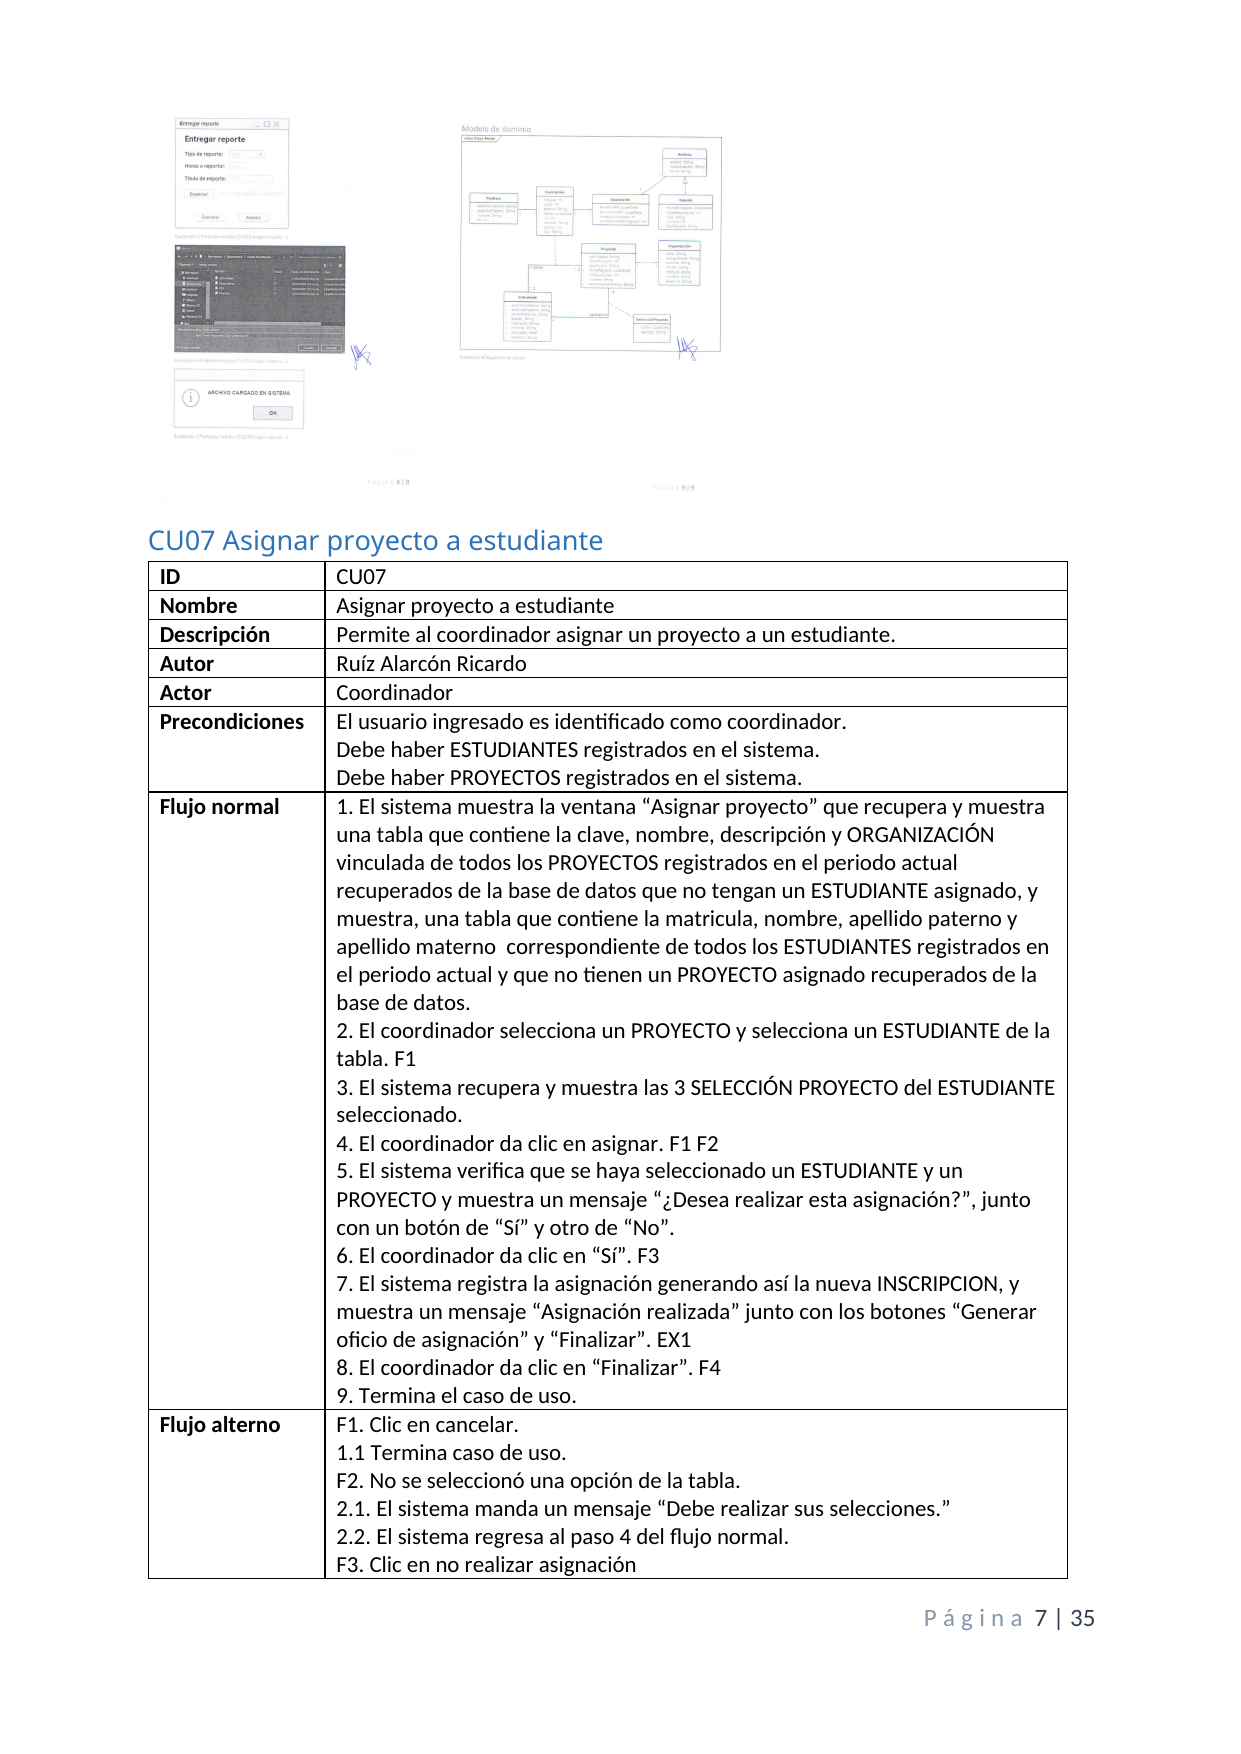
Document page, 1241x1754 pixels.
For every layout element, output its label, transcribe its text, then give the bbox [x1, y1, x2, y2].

table_cell Autor [149, 649, 324, 677]
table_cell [326, 1410, 1067, 1578]
picture [442, 111, 739, 503]
table_cell Coordinador [326, 678, 1067, 706]
table_header ID [149, 562, 324, 590]
table_cell 1. El sistema muestra la ventana “Asignar proyecto” que recupera y muestra una tabla que contiene la clave, nombre, descripción y ORGANIZACIÓN vinculada de todos los PROYECTOS registrados en el periodo actual recuperados de la base de datos que no tengan un ESTUDIANTE asignado, y muestra, una tabla que contiene la matricula, nombre, apellido paterno y apellido materno correspondiente de todos los ESTUDIANTES registrados en el periodo actual y que no tienen un PROYECTO asignado recuperados de la base de datos. 2. El coordinador selecciona un PROYECTO y selecciona un ESTUDIANTE de la tabla. F1 3. El sistema recupera y muestra las 3 SELECCIÓN PROYECTO del ESTUDIANTE seleccionado. 4. El coordinador da clic en asignar. F1 F2 5. El sistema verifica que se haya seleccionado un ESTUDIANTE y un PROYECTO y muestra un mensaje “¿Desea realizar esta asignación?”, junto con un botón de “Sí” y otro de “No”. 6. El coordinador da clic en “Sí”. F3 7. El sistema registra la asignación generando así la nueva INSCRIPCION, y muestra un mensaje “Asignación realizada” junto con los botones “Generar oficio de asignación” y “Finalizar”. EX1 8. El coordinador da clic en “Finalizar”. F4 9. Termina el caso de uso. [326, 793, 1067, 1409]
table_cell Flujo alterno [149, 1410, 324, 1578]
subtitle CU07 Asignar proyecto a estudiante [148, 521, 1122, 558]
table_cell Flujo normal [149, 793, 324, 1409]
table_cell Actor [149, 678, 324, 706]
table_cell Nombre [149, 591, 324, 619]
table_cell Precondiciones [149, 707, 324, 791]
picture [147, 101, 425, 503]
table_cell Ruíz Alarcón Ricardo [326, 649, 1067, 677]
table_cell Asignar proyecto a estudiante [326, 591, 1067, 619]
table_header CU07 [326, 562, 1067, 590]
table_cell Descripción [149, 620, 324, 648]
table_cell El usuario ingresado es identificado como coordinador. Debe haber ESTUDIANTES registrados en el sistema. Debe haber PROYECTOS registrados en el sistema. [326, 707, 1067, 791]
table_cell Permite al coordinador asignar un proyecto a un estudiante. [326, 620, 1067, 648]
